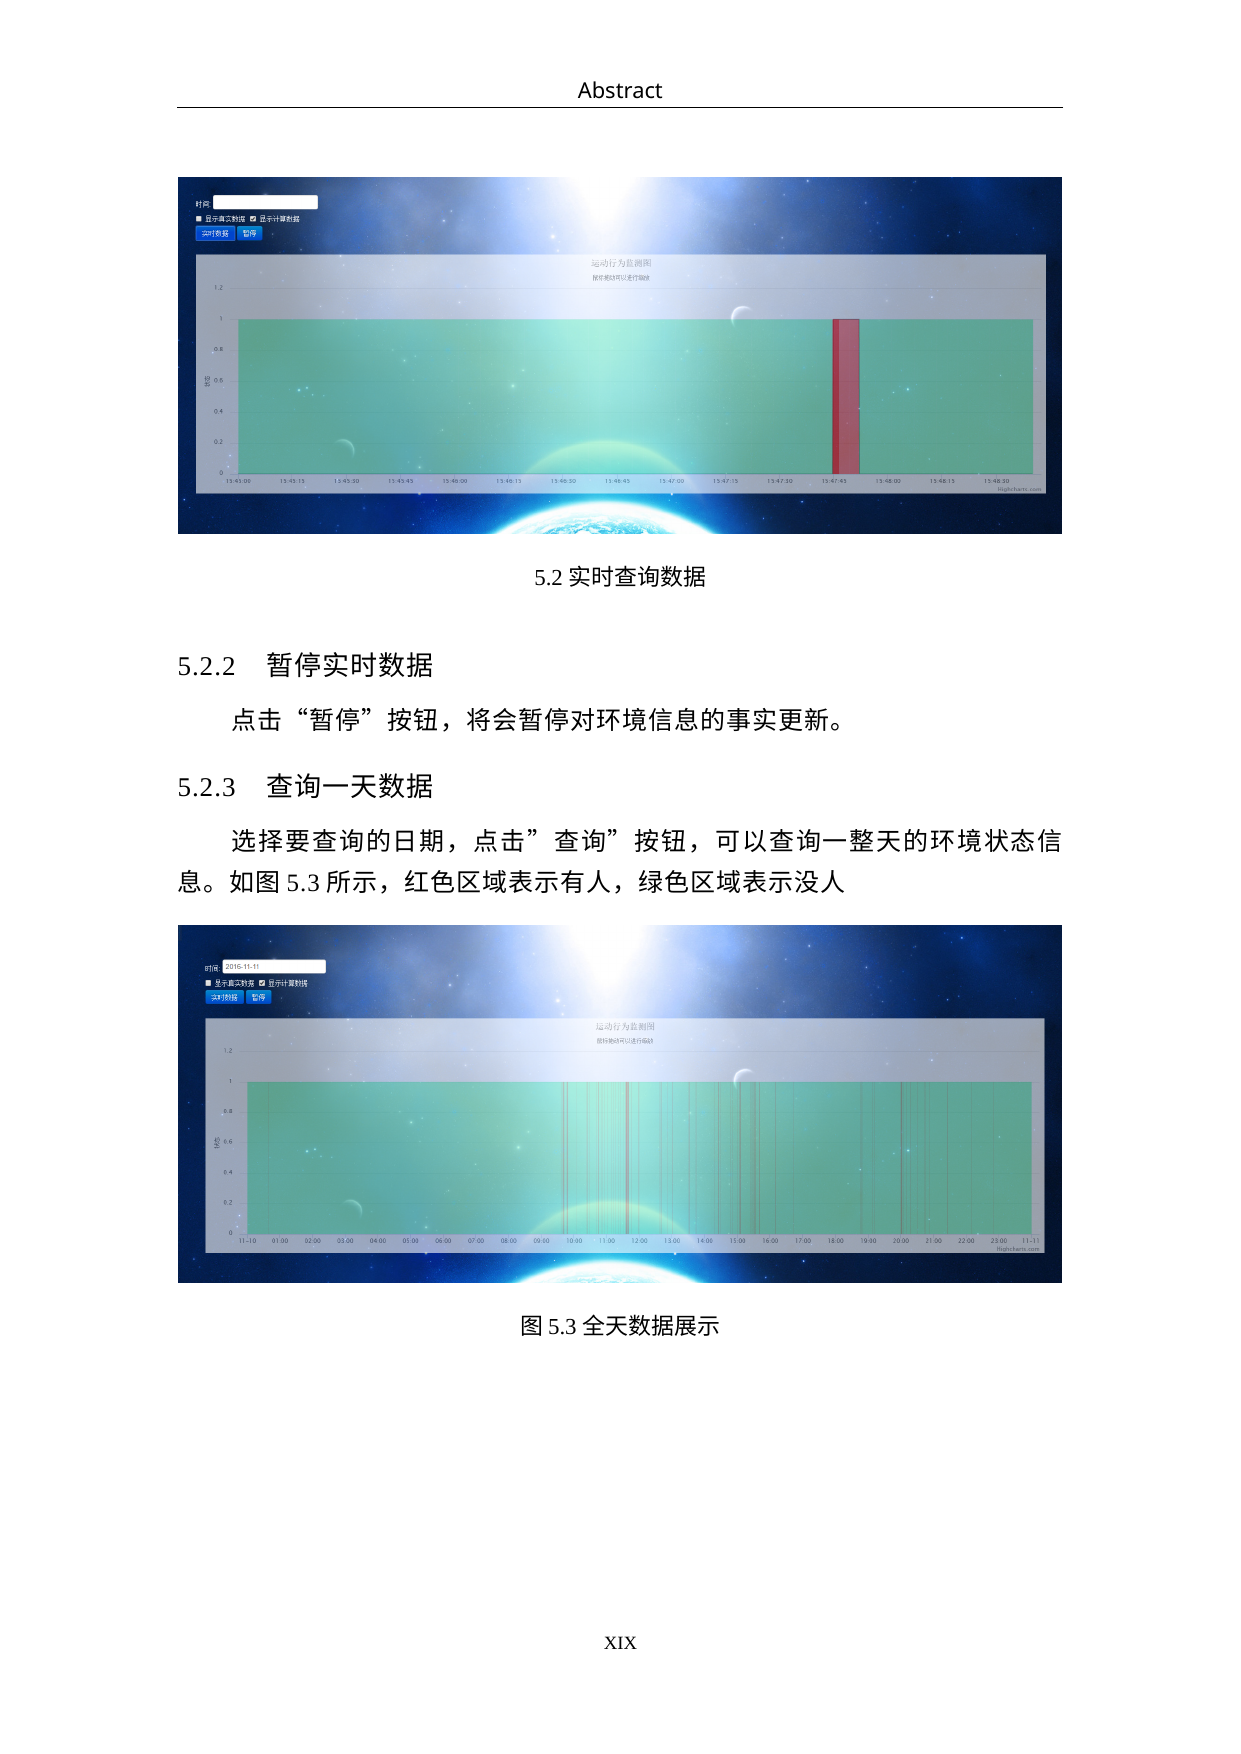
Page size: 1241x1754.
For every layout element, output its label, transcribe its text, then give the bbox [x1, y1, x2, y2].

text 查询一天数据 [177, 763, 1063, 804]
text 5.2 实时查询数据 [177, 558, 1063, 592]
text 暂停实时数据 [177, 642, 1063, 683]
picture [178, 177, 1062, 534]
text 点击“暂停”按钮，将会暂停对环境信息的事实更新。 [177, 696, 1063, 738]
text 选择要查询的日期，点击”查询”按钮，可以查询一整天的环境状态信息。如图5.3所示，红色区域表示有人，绿色区域表示没人 [177, 817, 1063, 900]
text 图5.3 全天数据展示 [177, 1308, 1063, 1341]
picture [178, 925, 1062, 1283]
